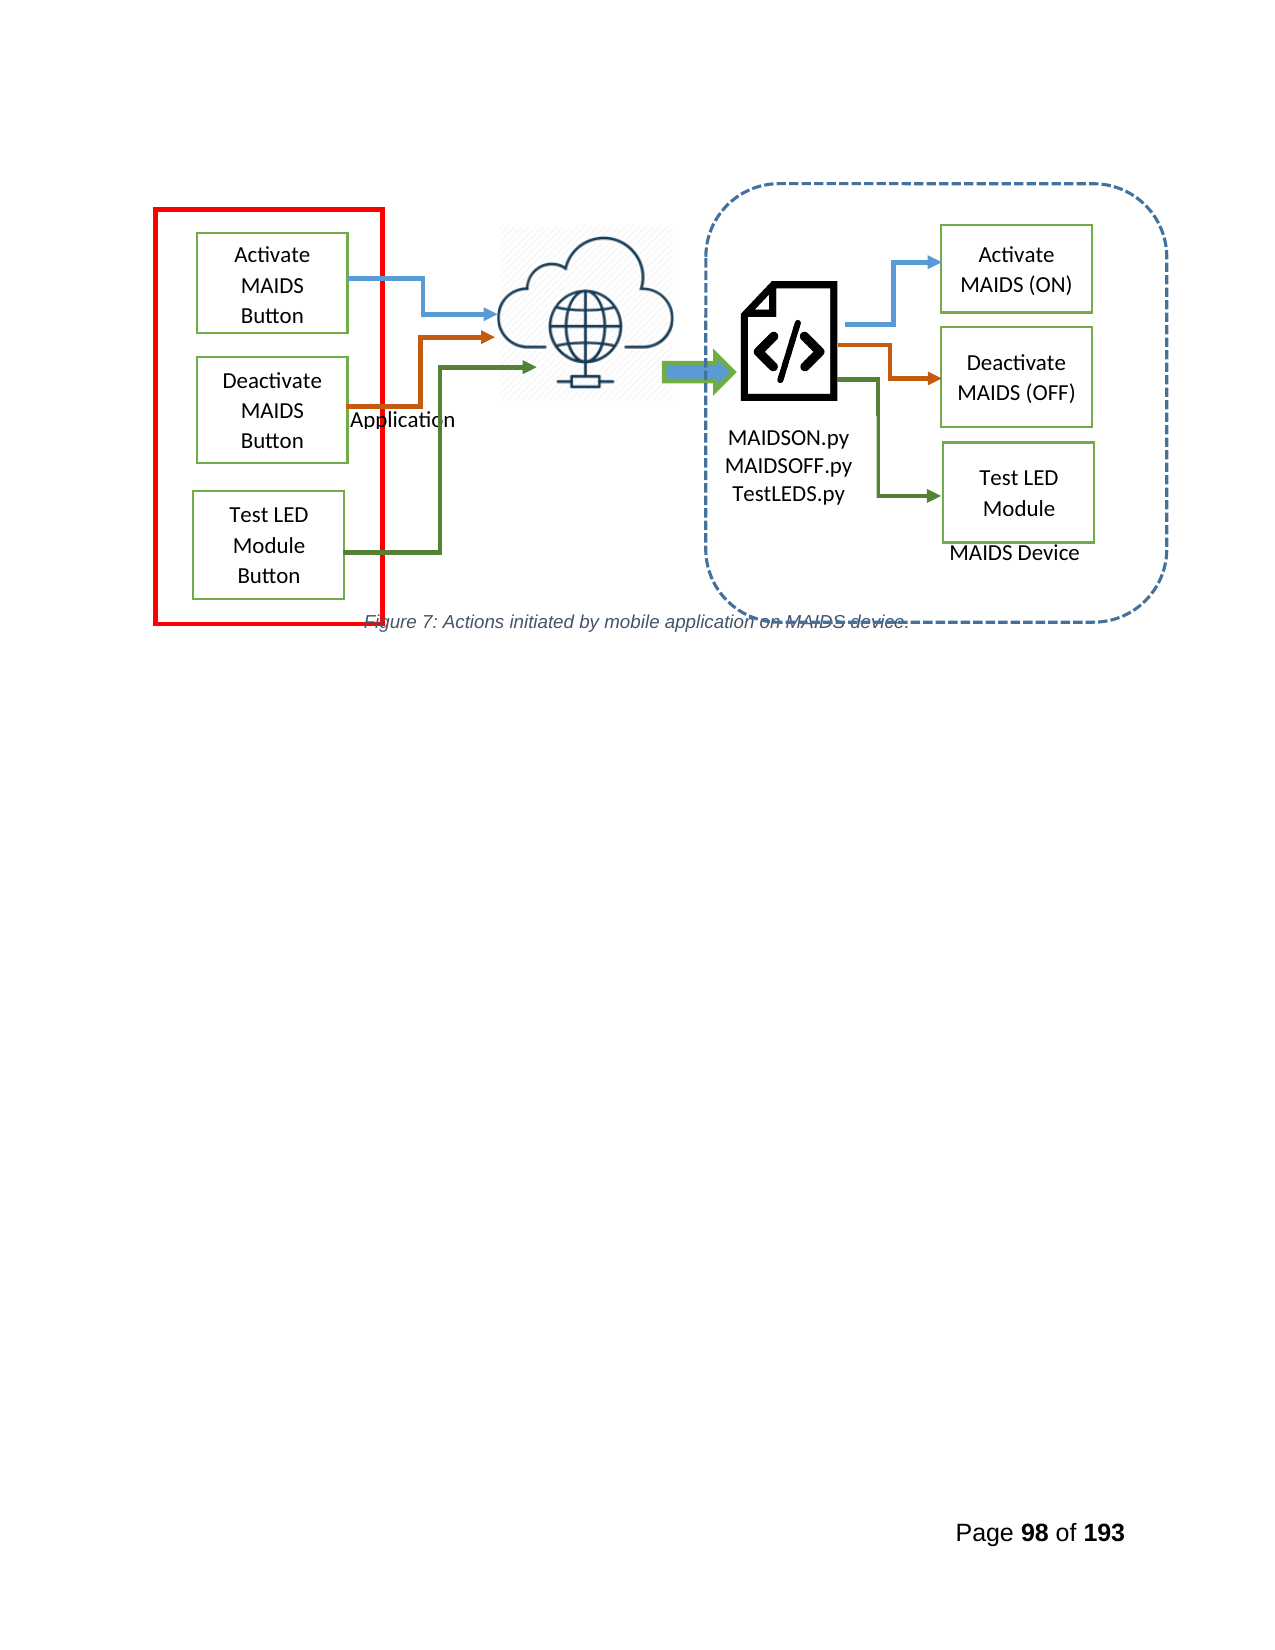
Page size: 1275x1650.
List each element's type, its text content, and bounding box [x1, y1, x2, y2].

picture [729, 281, 849, 401]
picture [497, 224, 674, 401]
text Figure 7: Actions initiated by mobile application on MAIDS device. [150, 611, 1125, 633]
